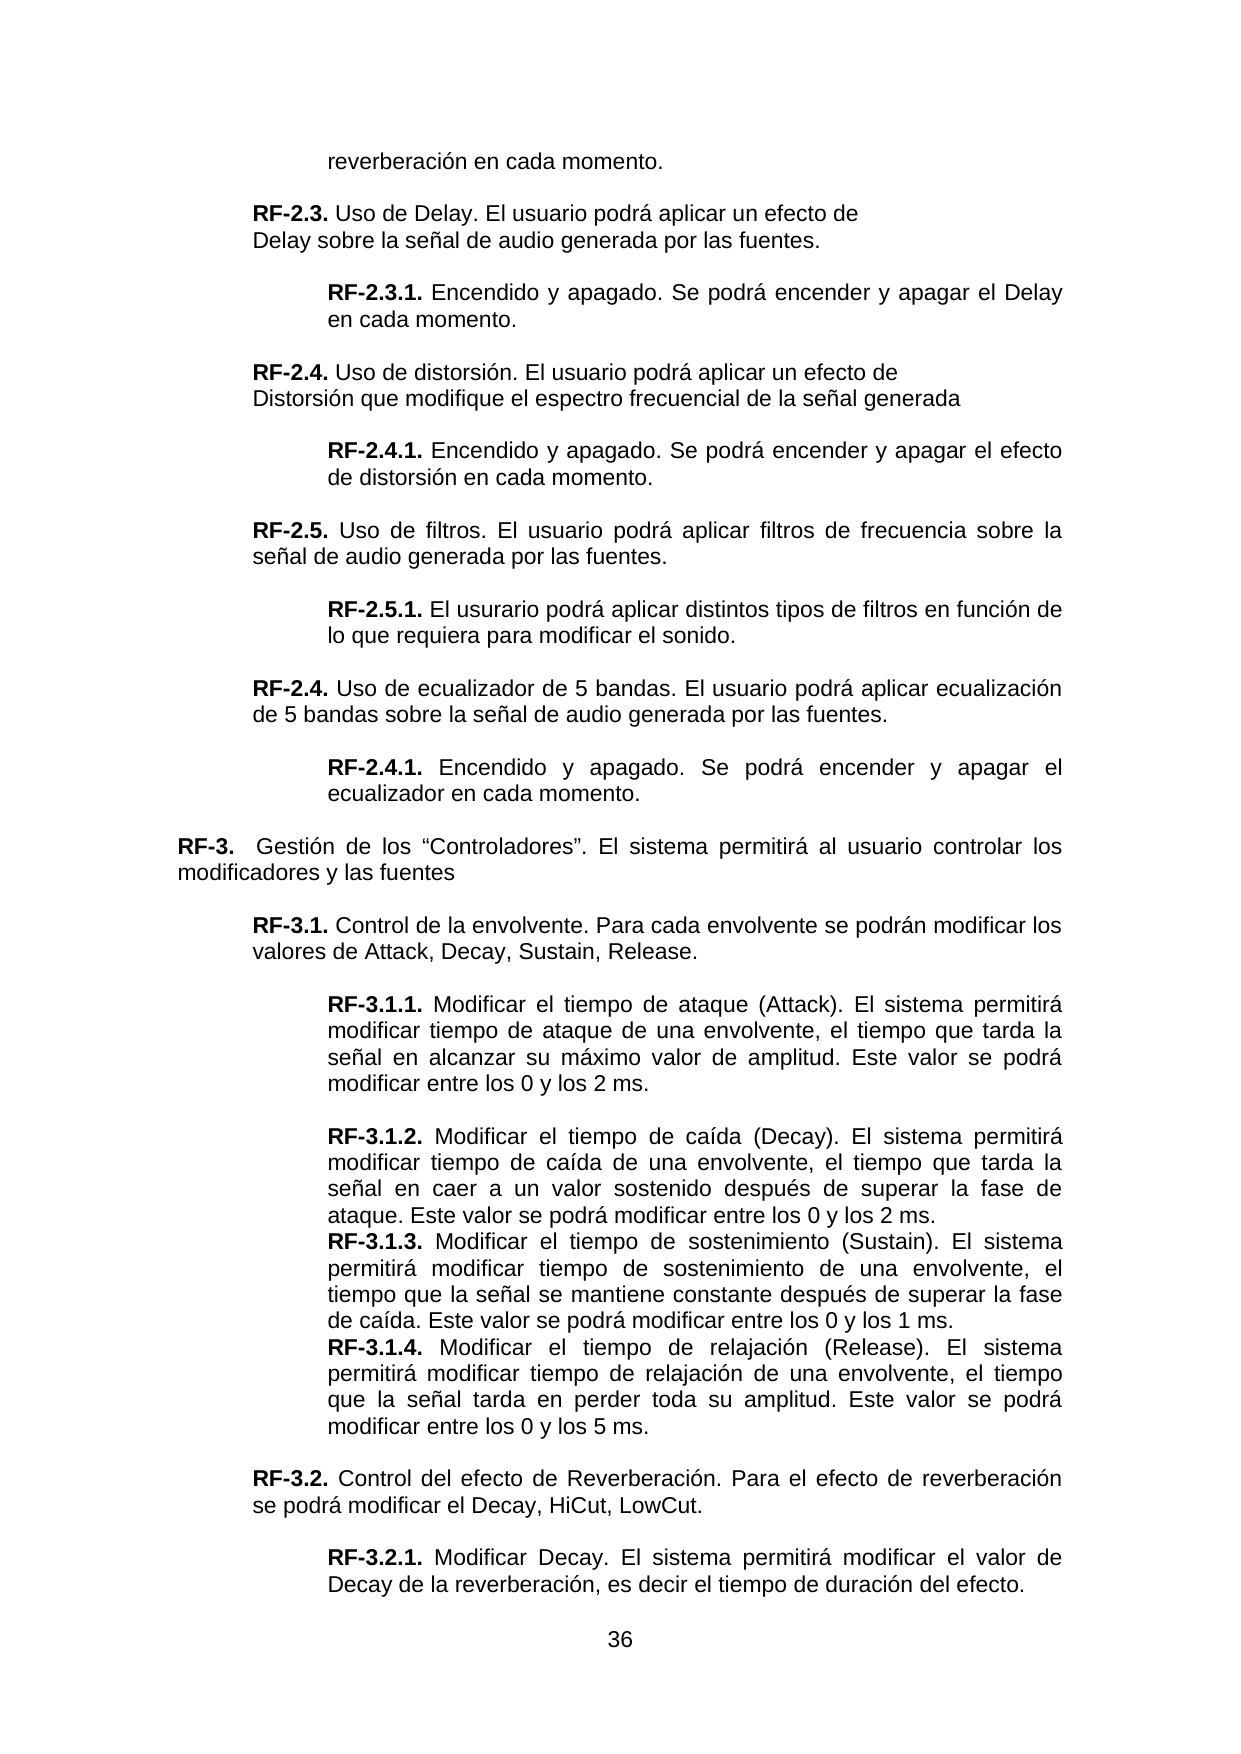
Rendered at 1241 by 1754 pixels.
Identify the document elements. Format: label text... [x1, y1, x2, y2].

text Delay sobre la señal de audio generada por las fuentes. [177, 227, 1063, 253]
text Distorsión que modifique el espectro frecuencial de la señal generada [252, 385, 1063, 411]
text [327, 148, 1063, 174]
text RF-3.1.4. Modificar el tiempo de relajación (Release). El sistema permitirá modificar tiempo de relajación de una envolvente, el tiempo que la señal tarda en perder toda su amplitud. Este valor se podrá modificar entre los 0 y los 5 ms. [327, 1333, 1063, 1439]
text RF-2.4.1. Encendido y apagado. Se podrá encender y apagar el efecto de distorsión en cada momento. [327, 437, 1063, 490]
text RF-2.3.1. Encendido y apagado. Se podrá encender y apagar el Delay en cada momento. [327, 279, 1063, 332]
text RF-3.1.2. Modificar el tiempo de caída (Decay). El sistema permitirá modificar tiempo de caída de una envolvente, el tiempo que tarda la señal en caer a un valor sostenido después de superar la fase de ataque. Este valor se podrá modificar entre los 0 y los 2 ms. [327, 1123, 1063, 1228]
text RF-3.1.3. Modificar el tiempo de sostenimiento (Sustain). El sistema permitirá modificar tiempo de sostenimiento de una envolvente, el tiempo que la señal se mantiene constante después de superar la fase de caída. Este valor se podrá modificar entre los 0 y los 1 ms. [327, 1228, 1063, 1333]
text RF-3.2.1. Modificar Decay. El sistema permitirá modificar el valor de Decay de la reverberación, es decir el tiempo de duración del efecto. [327, 1544, 1063, 1597]
text RF-2.4. Uso de distorsión. El usuario podrá aplicar un efecto de [177, 358, 1063, 385]
text RF-2.4.1. Encendido y apagado. Se podrá encender y apagar el ecualizador en cada momento. [327, 754, 1063, 806]
text RF-2.5. Uso de filtros. El usuario podrá aplicar filtros de frecuencia sobre la señal de audio generada por las fuentes. [252, 517, 1063, 569]
text RF-2.5.1. El usurario podrá aplicar distintos tipos de filtros en función de lo que requiera para modificar el sonido. [327, 596, 1063, 648]
text RF-3.2. Control del efecto de Reverberación. Para el efecto de reverberación se podrá modificar el Decay, HiCut, LowCut. [252, 1465, 1063, 1518]
text RF-2.4. Uso de ecualizador de 5 bandas. El usuario podrá aplicar ecualización de 5 bandas sobre la señal de audio generada por las fuentes. [252, 675, 1063, 727]
text RF-2.3. Uso de Delay. El usuario podrá aplicar un efecto de [177, 200, 1063, 227]
text RF-3. Gestión de los “Controladores”. El sistema permitirá al usuario controlar los modificadores y las fuentes [177, 833, 1063, 886]
text RF-3.1. Control de la envolvente. Para cada envolvente se podrán modificar los valores de Attack, Decay, Sustain, Release. [252, 912, 1063, 964]
text RF-3.1.1. Modificar el tiempo de ataque (Attack). El sistema permitirá modificar tiempo de ataque de una envolvente, el tiempo que tarda la señal en alcanzar su máximo valor de amplitud. Este valor se podrá modificar entre los 0 y los 2 ms. [327, 991, 1063, 1096]
